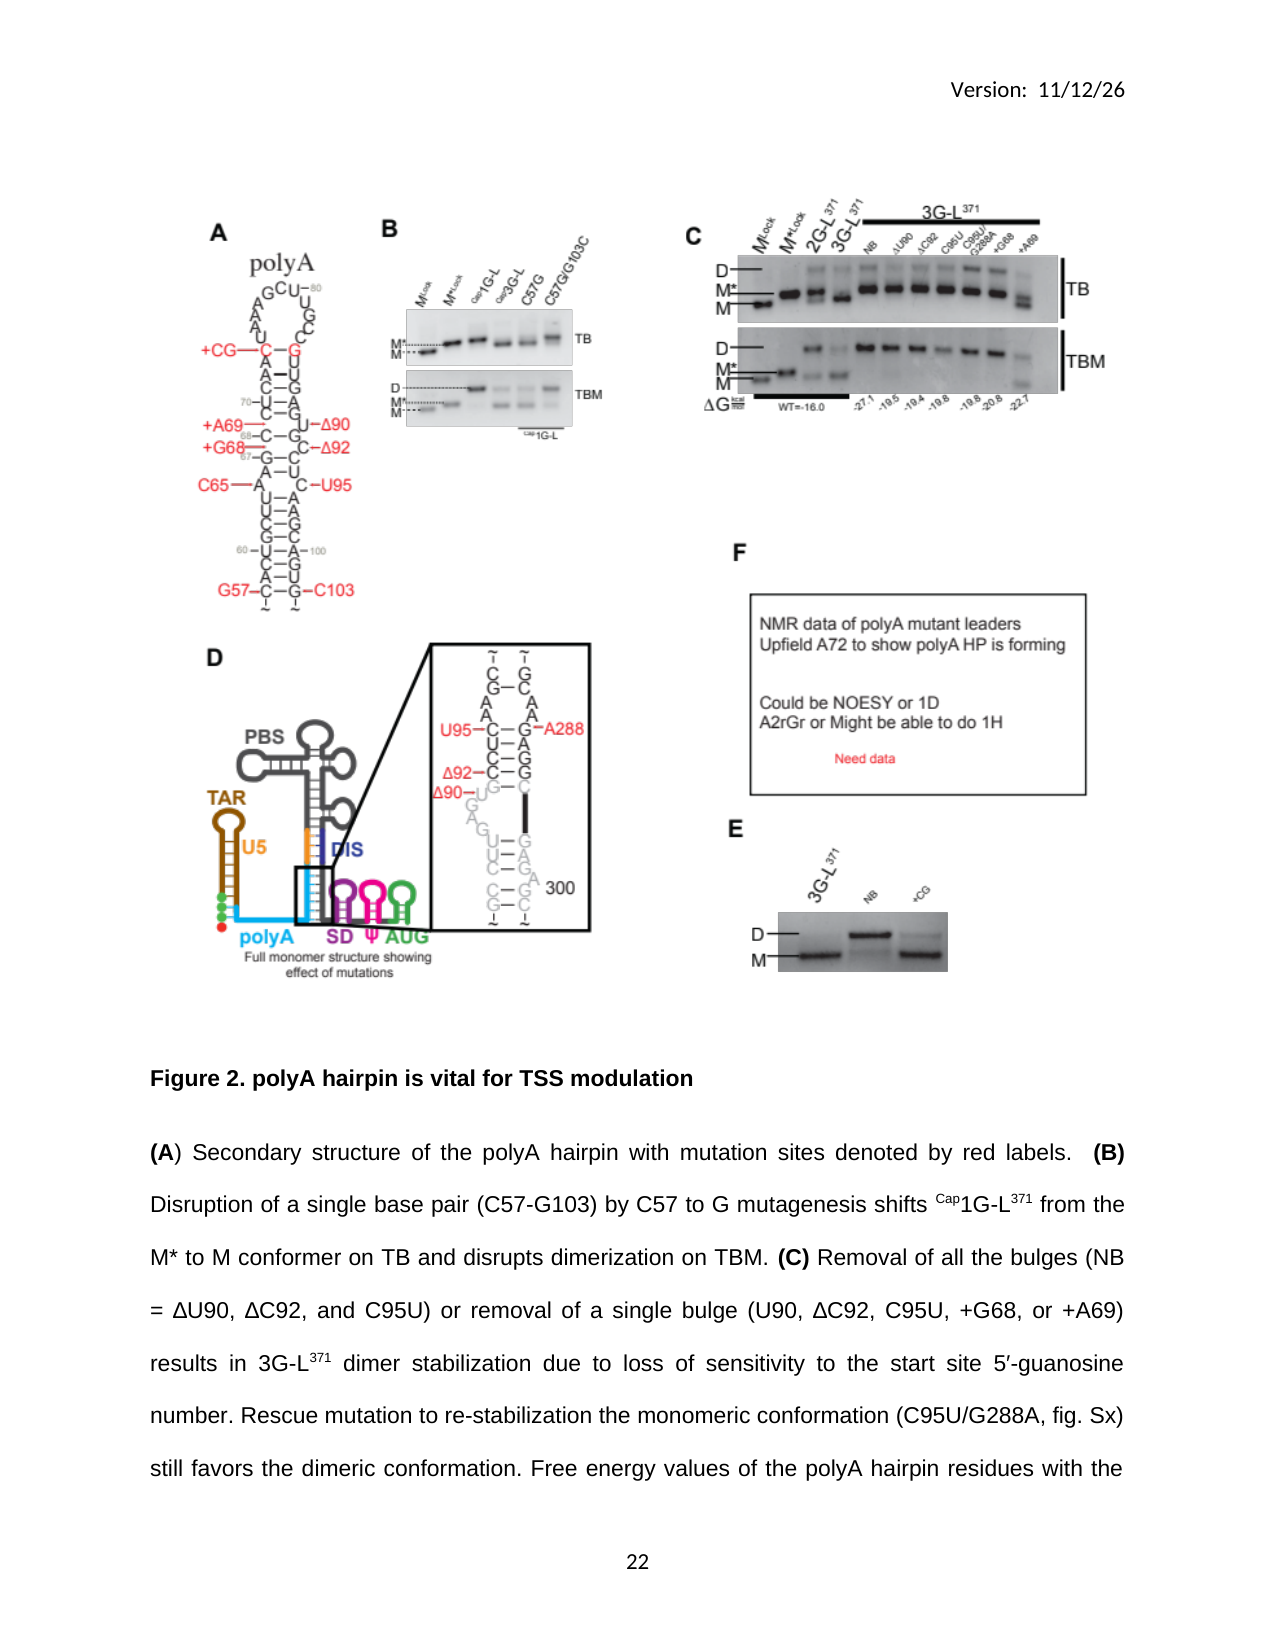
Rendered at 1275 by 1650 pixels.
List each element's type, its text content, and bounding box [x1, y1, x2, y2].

text Figure 2. polyA hairpin is vital for TSS modulation [150, 150, 1125, 1092]
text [150, 1139, 1125, 1481]
